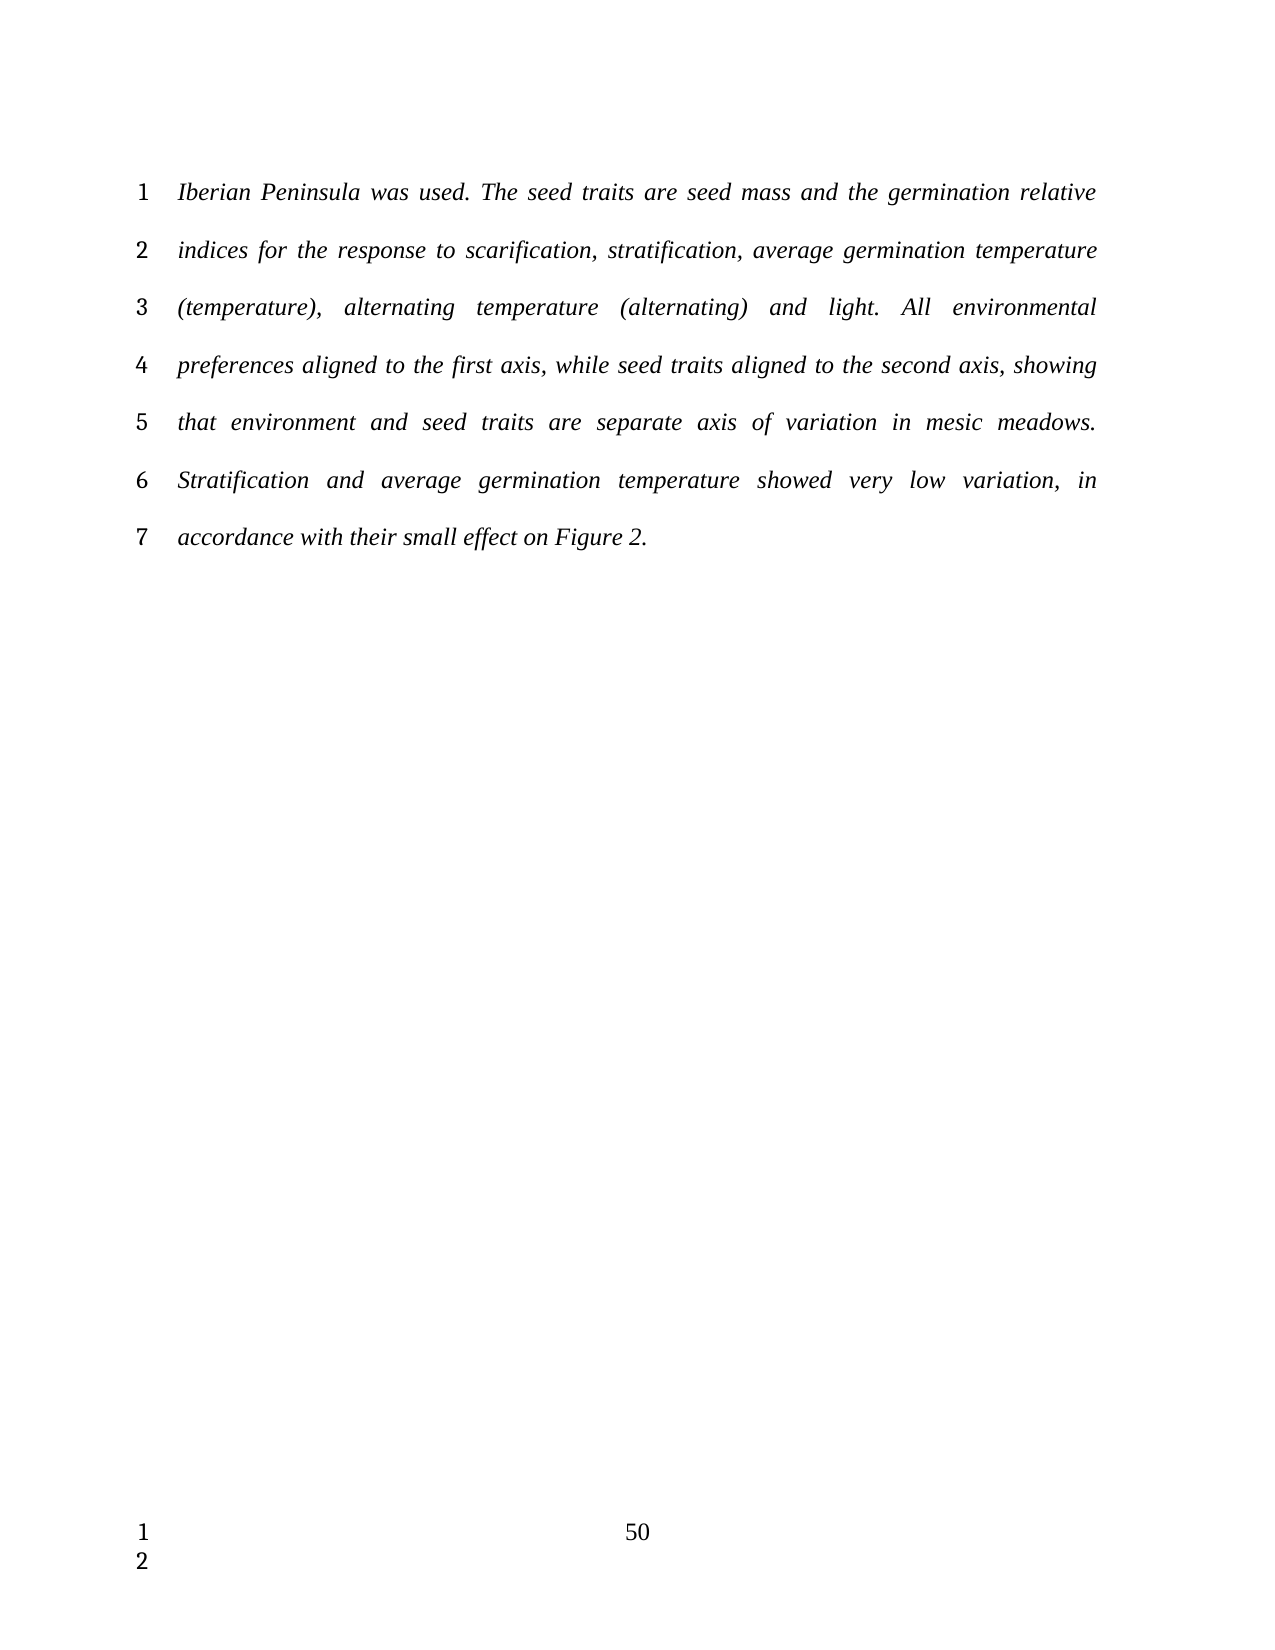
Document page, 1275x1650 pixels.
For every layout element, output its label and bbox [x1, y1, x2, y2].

text [177, 177, 1098, 551]
